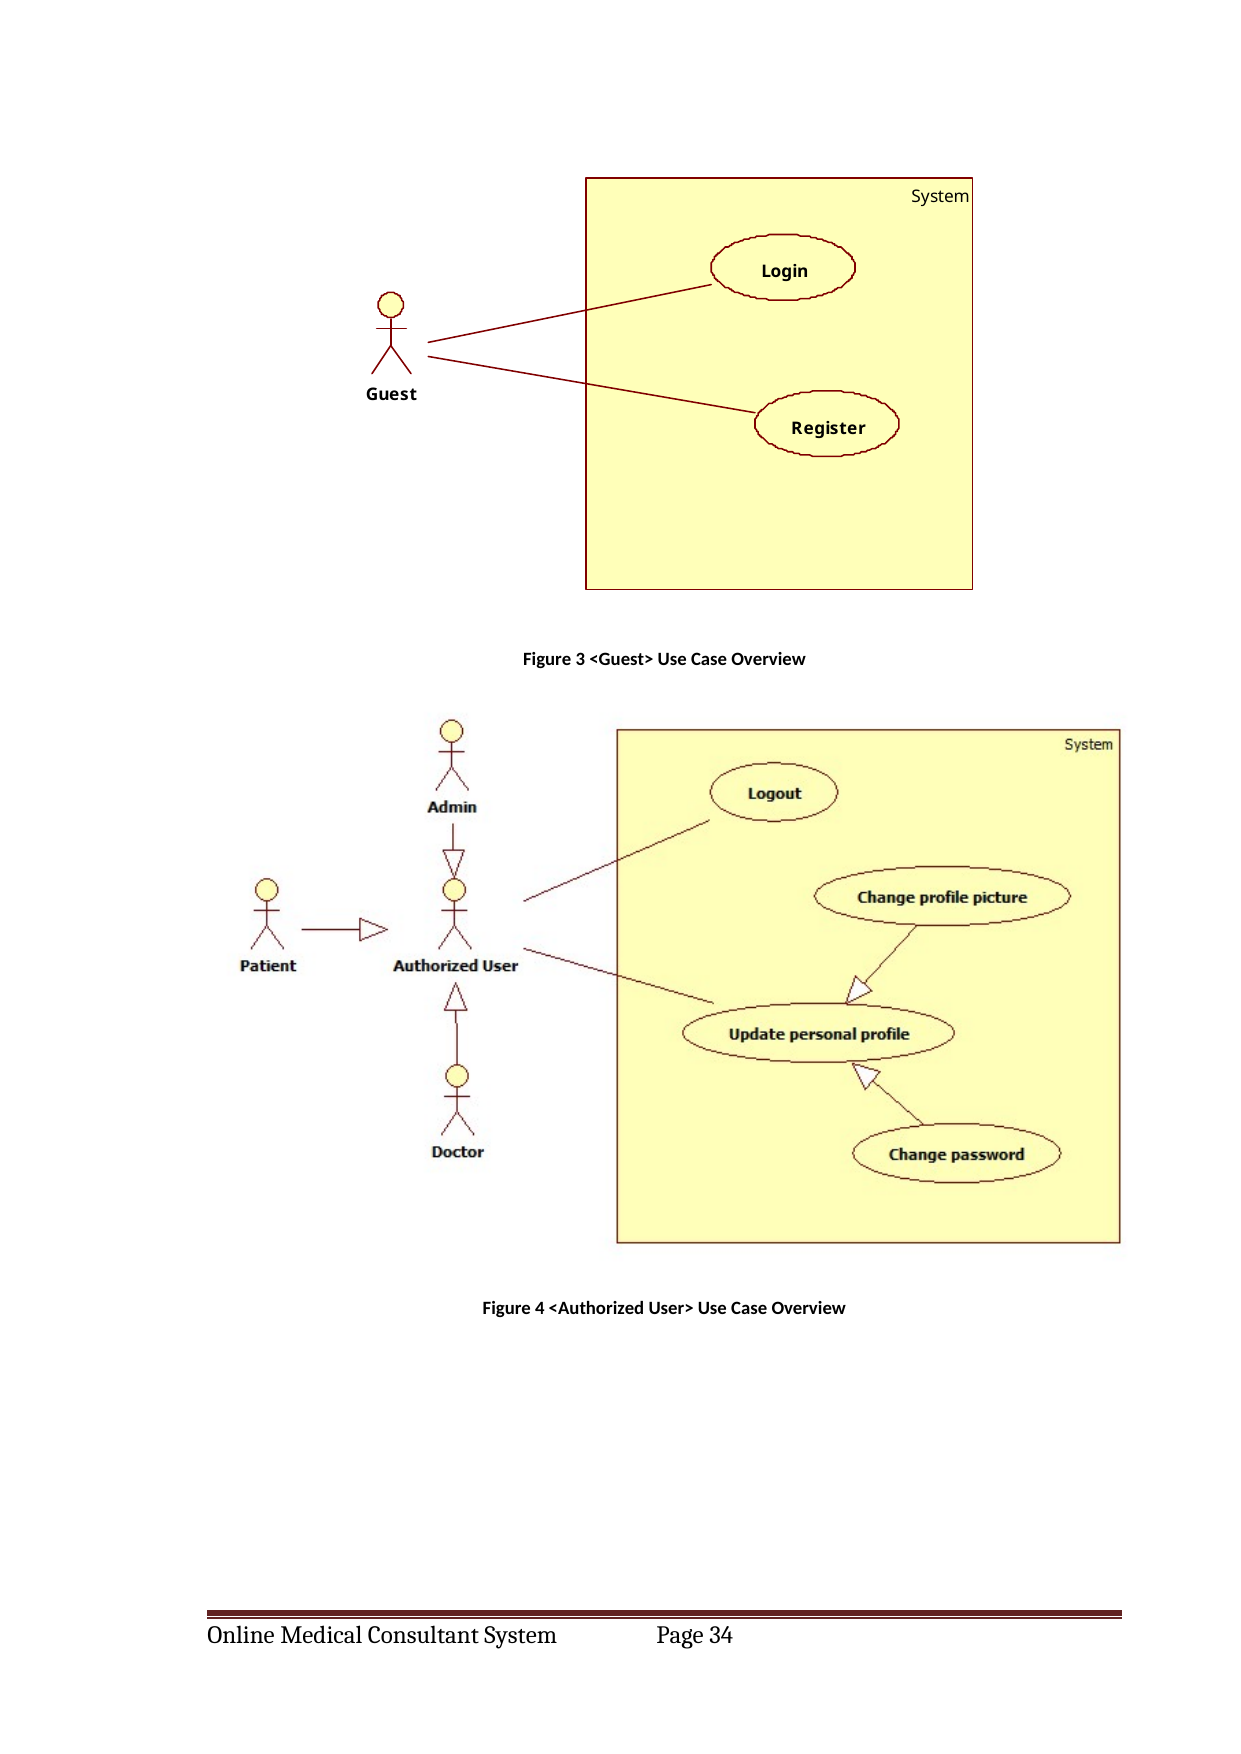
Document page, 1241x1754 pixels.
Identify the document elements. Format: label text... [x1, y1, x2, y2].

text Figure <Guest> Use Case Overview [207, 647, 1122, 670]
text Figure <Authorized User> Use Case Overview [207, 1296, 1122, 1319]
picture [207, 691, 1148, 1271]
